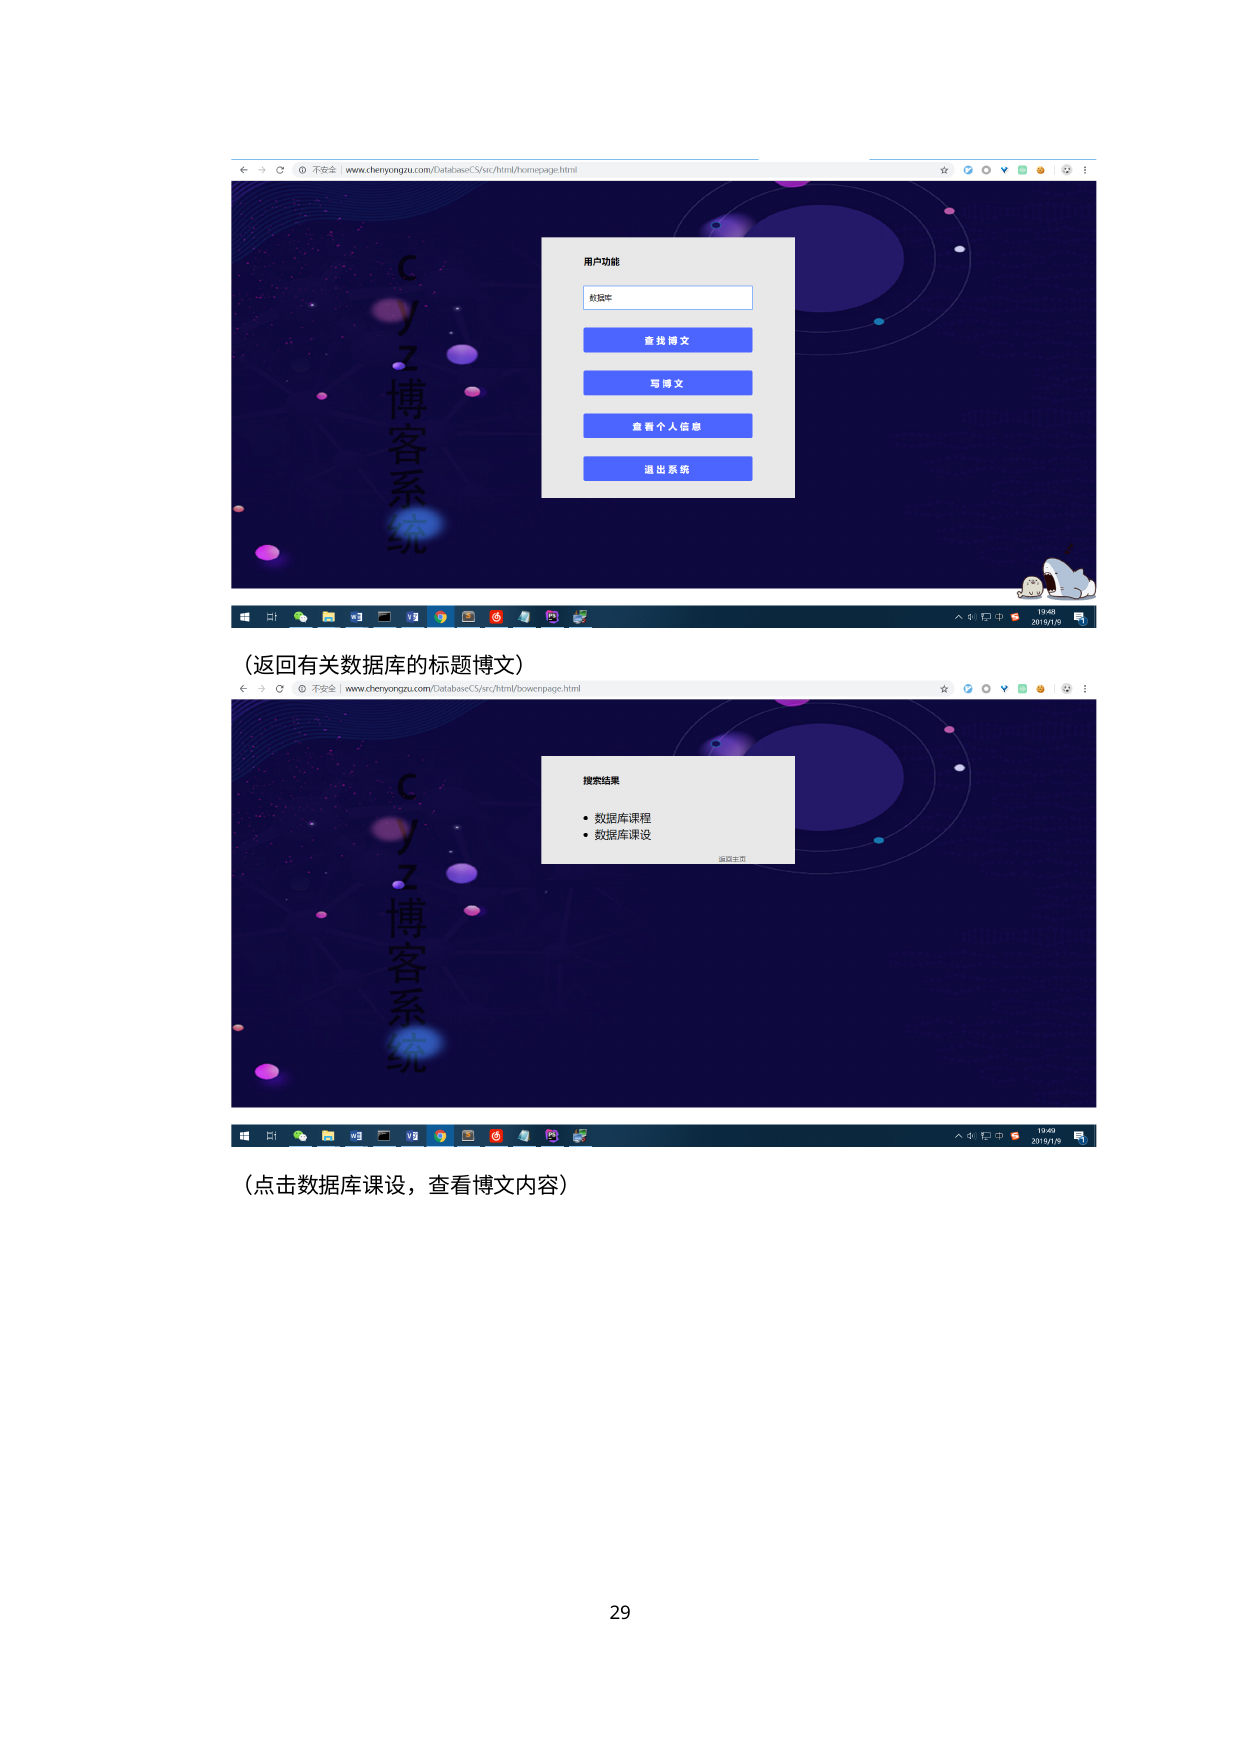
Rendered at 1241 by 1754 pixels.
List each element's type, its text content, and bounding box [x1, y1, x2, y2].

text （返回有关数据库的标题博文） [231, 647, 1053, 679]
picture [231, 159, 1097, 628]
text （点击数据库课设，查看博文内容） [231, 1167, 1053, 1200]
picture [231, 679, 1097, 1147]
